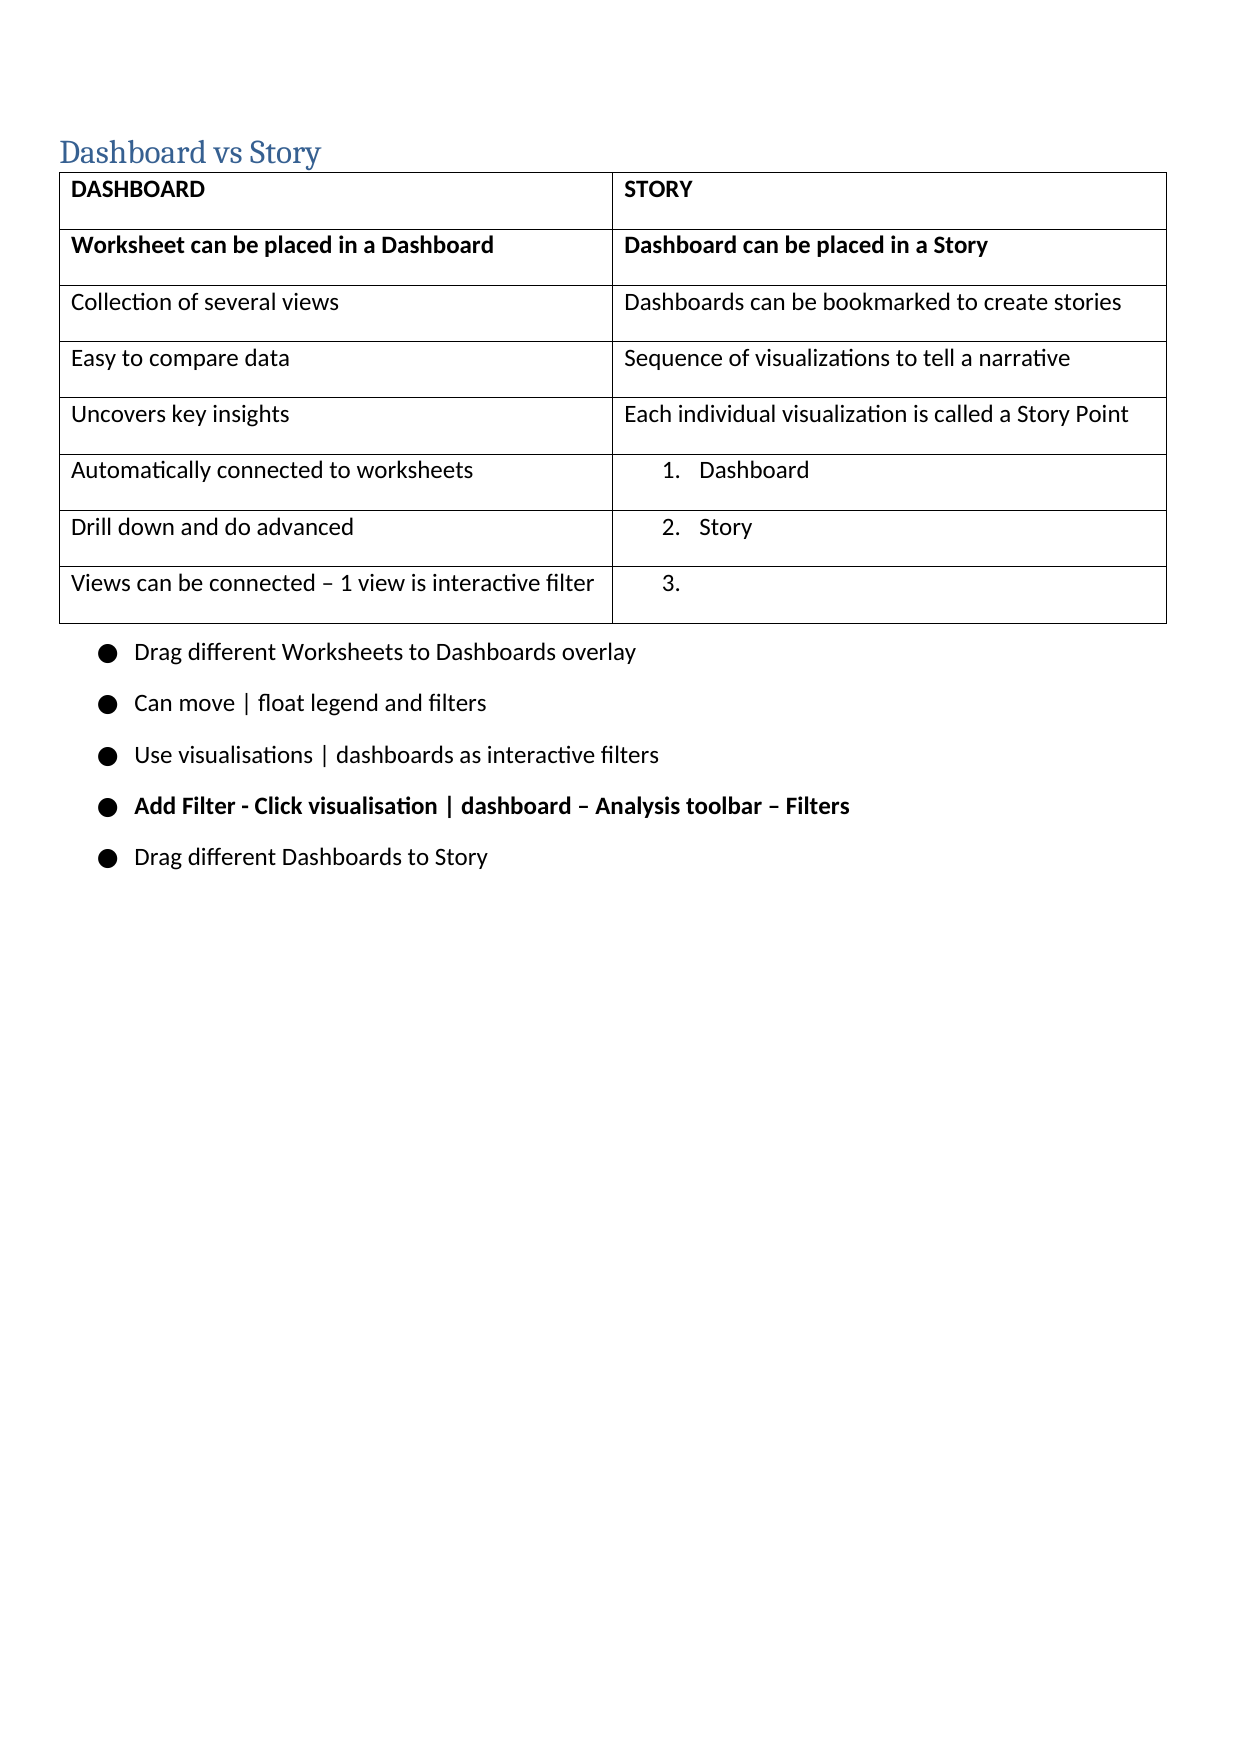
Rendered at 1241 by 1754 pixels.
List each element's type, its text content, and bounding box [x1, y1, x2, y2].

table_cell Sequence of visualizations to tell a narrative [613, 342, 1166, 397]
table_cell Collection of several views [60, 286, 612, 341]
list Use visualisations | dashboards as interactive filters [97, 726, 1167, 777]
table_cell [613, 567, 1166, 623]
table_cell Automatically connected to worksheets [60, 455, 612, 510]
table_cell Worksheet can be placed in a Dashboard [60, 230, 612, 285]
table_header DASHBOARD [60, 173, 612, 228]
table_cell Each individual visualization is called a Story Point [613, 398, 1166, 453]
list Add Filter - Click visualisation | dashboard – Analysis toolbar – Filters [97, 777, 1167, 829]
table_cell Easy to compare data [60, 342, 612, 397]
table_cell Dashboard [613, 455, 1166, 510]
list Can move | float legend and filters [97, 675, 1167, 726]
subtitle Dashboard vs Story [59, 134, 1167, 172]
table_cell Views can be connected – 1 view is interactive filter [60, 567, 612, 623]
table_cell Dashboard can be placed in a Story [613, 230, 1166, 285]
table_cell Drill down and do advanced [60, 511, 612, 566]
table_cell Story [613, 511, 1166, 566]
list Drag different Worksheets to Dashboards overlay [97, 624, 1167, 675]
table_cell Dashboards can be bookmarked to create stories [613, 286, 1166, 341]
list Drag different Dashboards to Story [97, 829, 1167, 880]
table_header STORY [613, 173, 1166, 228]
table_cell Uncovers key insights [60, 398, 612, 453]
